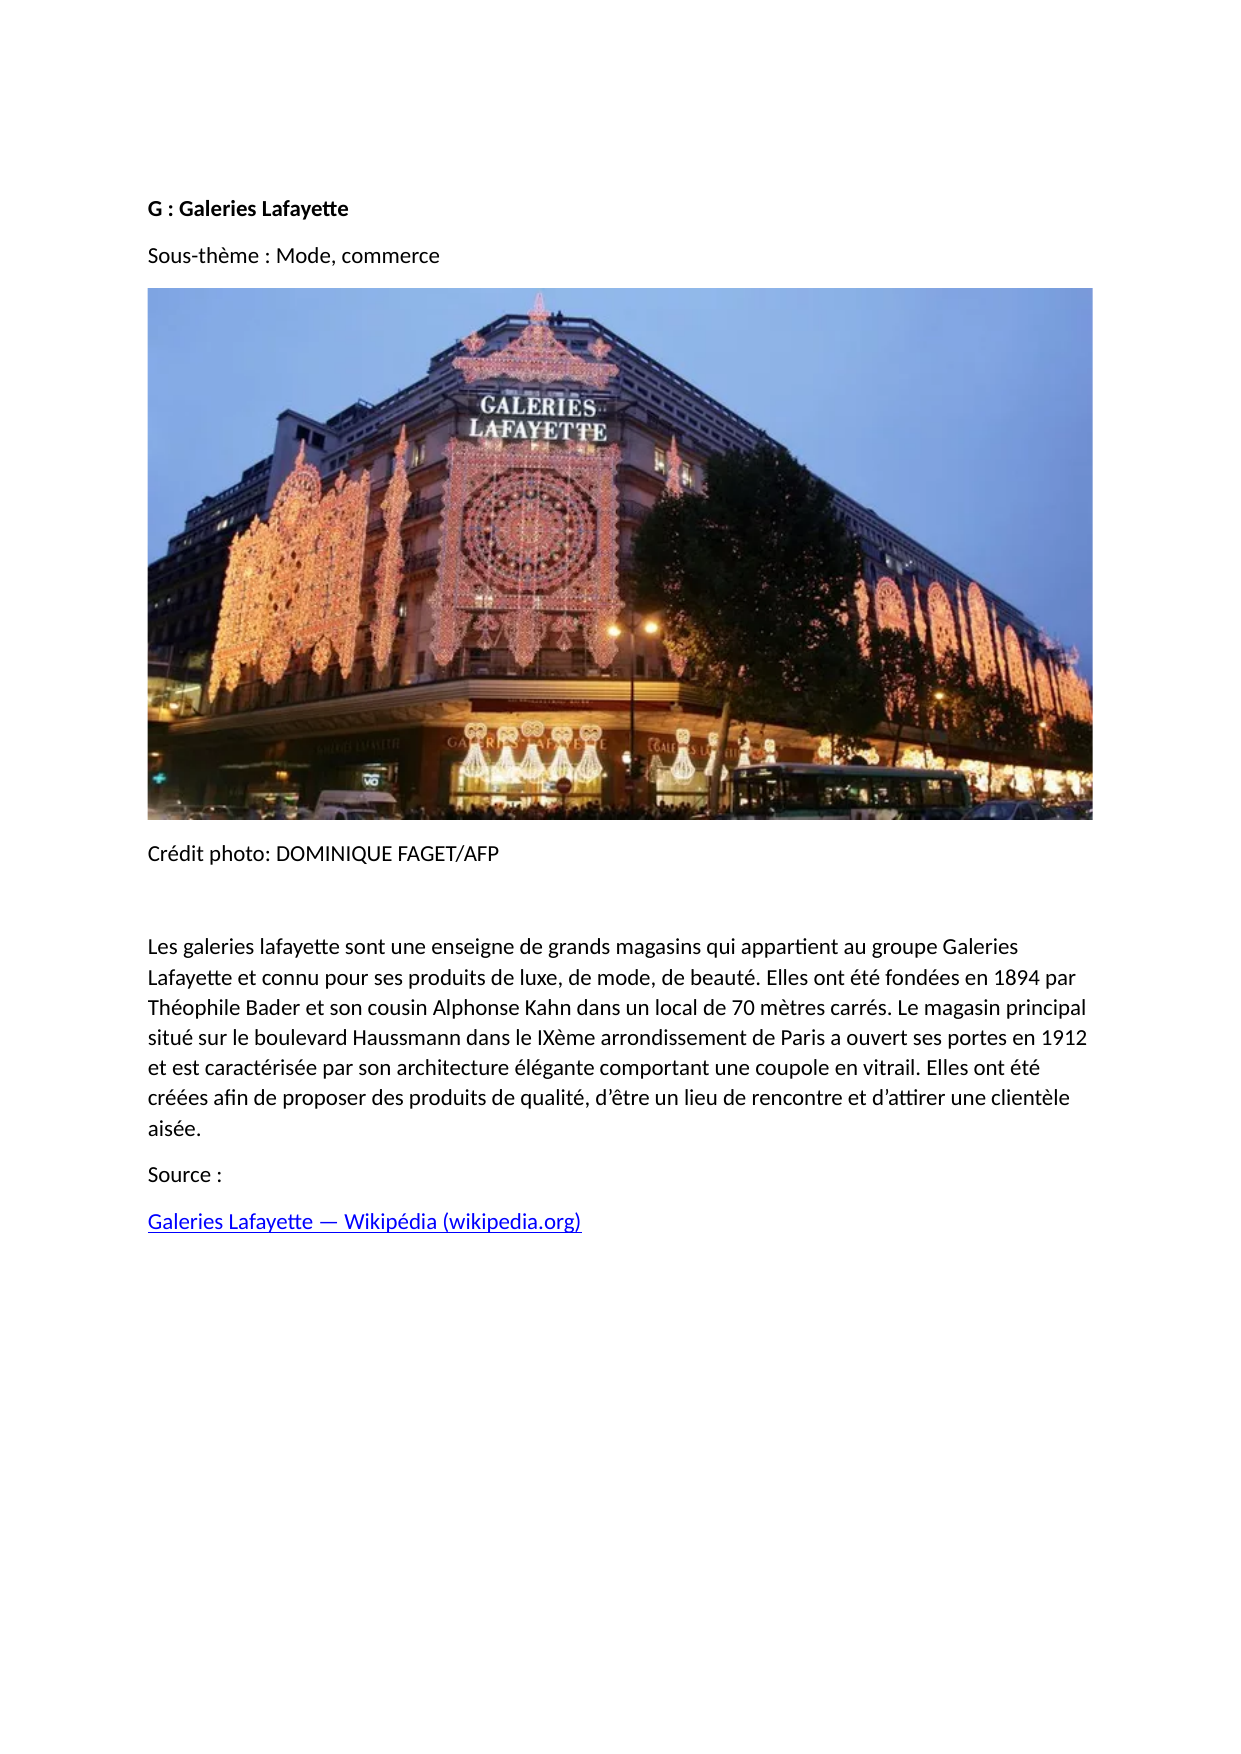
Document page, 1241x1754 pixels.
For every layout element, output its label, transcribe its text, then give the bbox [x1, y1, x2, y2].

text Crédit photo: DOMINIQUE FAGET/AFP [148, 839, 1093, 867]
text Sous-thème : Mode, commerce [148, 241, 1093, 269]
text G : Galeries Lafayette [148, 194, 1093, 222]
text Source : [148, 1161, 1093, 1188]
picture [147, 288, 1093, 820]
text Galeries Lafayette — Wikipédia (wikipedia.org) [148, 1207, 1093, 1235]
text Les galeries lafayette sont une enseigne de grands magasins qui appartient au groupe Galeries Lafayette et connu pour ses produits de luxe, de mode, de beauté. Elles ont été fondées en 1894 par Théophile Bader et son cousin Alphonse Kahn dans un local de 70 mètres carrés. Le magasin principal situé sur le boulevard Haussmann dans le IXème arrondissement de Paris a ouvert ses portes en 1912 et est caractérisée par son architecture élégante comportant une coupole en vitrail. Elles ont été créées afin de proposer des produits de qualité, d’être un lieu de rencontre et d’attirer une clientèle aisée. [148, 932, 1093, 1142]
